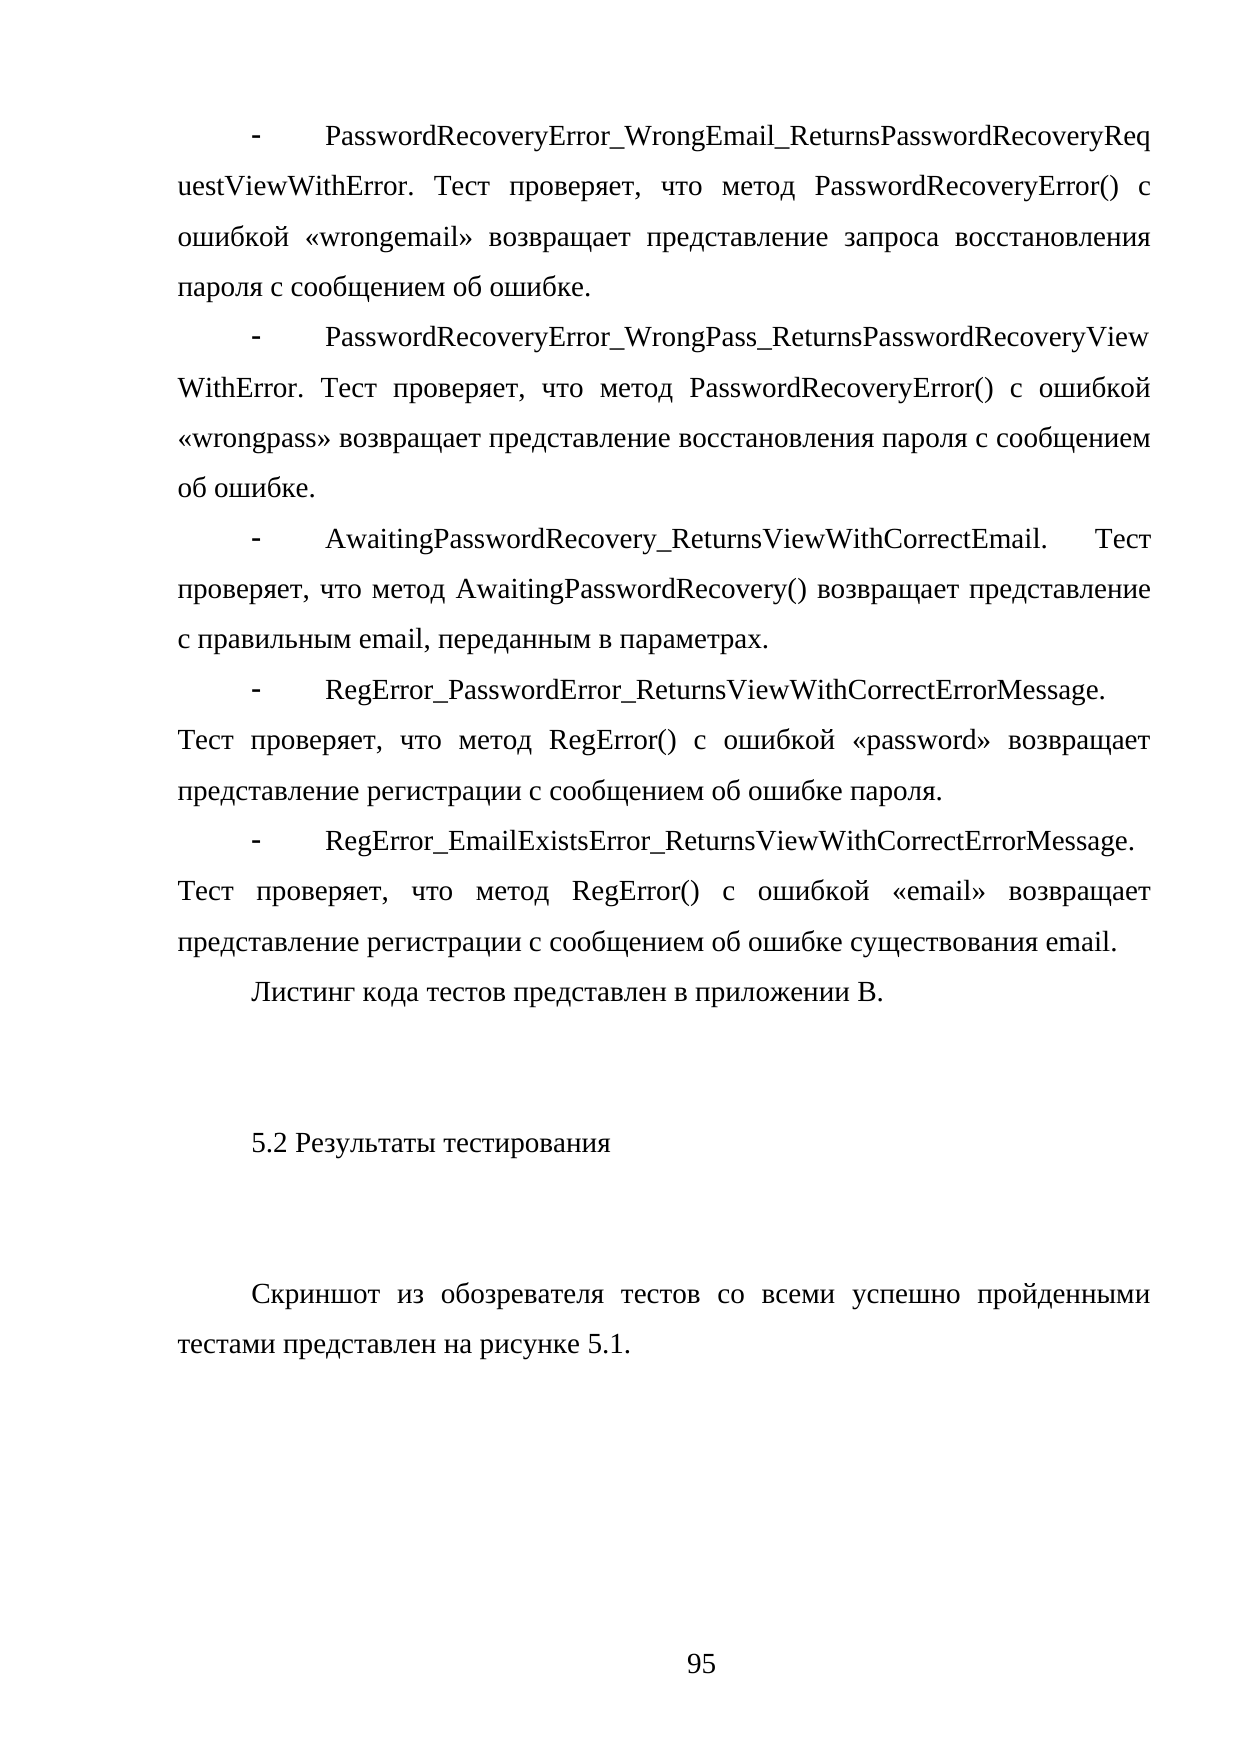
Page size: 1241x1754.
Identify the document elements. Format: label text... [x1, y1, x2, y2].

list PasswordRecoveryError_WrongPass_ReturnsPasswordRecoveryViewWithError. Тест проверяет, что метод PasswordRecoveryError() с ошибкой «wrongpass» возвращает представление восстановления пароля с сообщением об ошибке. [177, 319, 1152, 504]
text 5.2 Результаты тестирования [177, 1125, 1152, 1158]
list RegError_EmailExistsError_ReturnsViewWithCorrectErrorMessage. Тест проверяет, что метод RegError() с ошибкой «email» возвращает представление регистрации с сообщением об ошибке существования email. [177, 823, 1152, 957]
list AwaitingPasswordRecovery_ReturnsViewWithCorrectEmail. Тест проверяет, что метод AwaitingPasswordRecovery() возвращает представление с правильным email, переданным в параметрах. [177, 521, 1152, 655]
text Скриншот из обозревателя тестов со всеми успешно пройденными тестами представлен на рисунке 5.1. [177, 1276, 1152, 1360]
text Листинг кода тестов представлен в приложении В. [177, 974, 1152, 1007]
list RegError_PasswordError_ReturnsViewWithCorrectErrorMessage. Тест проверяет, что метод RegError() с ошибкой «password» возвращает представление регистрации с сообщением об ошибке пароля. [177, 672, 1152, 806]
list PasswordRecoveryError_WrongEmail_ReturnsPasswordRecoveryRequestViewWithError. Тест проверяет, что метод PasswordRecoveryError() с ошибкой «wrongemail» возвращает представление запроса восстановления пароля с сообщением об ошибке. [177, 118, 1152, 303]
